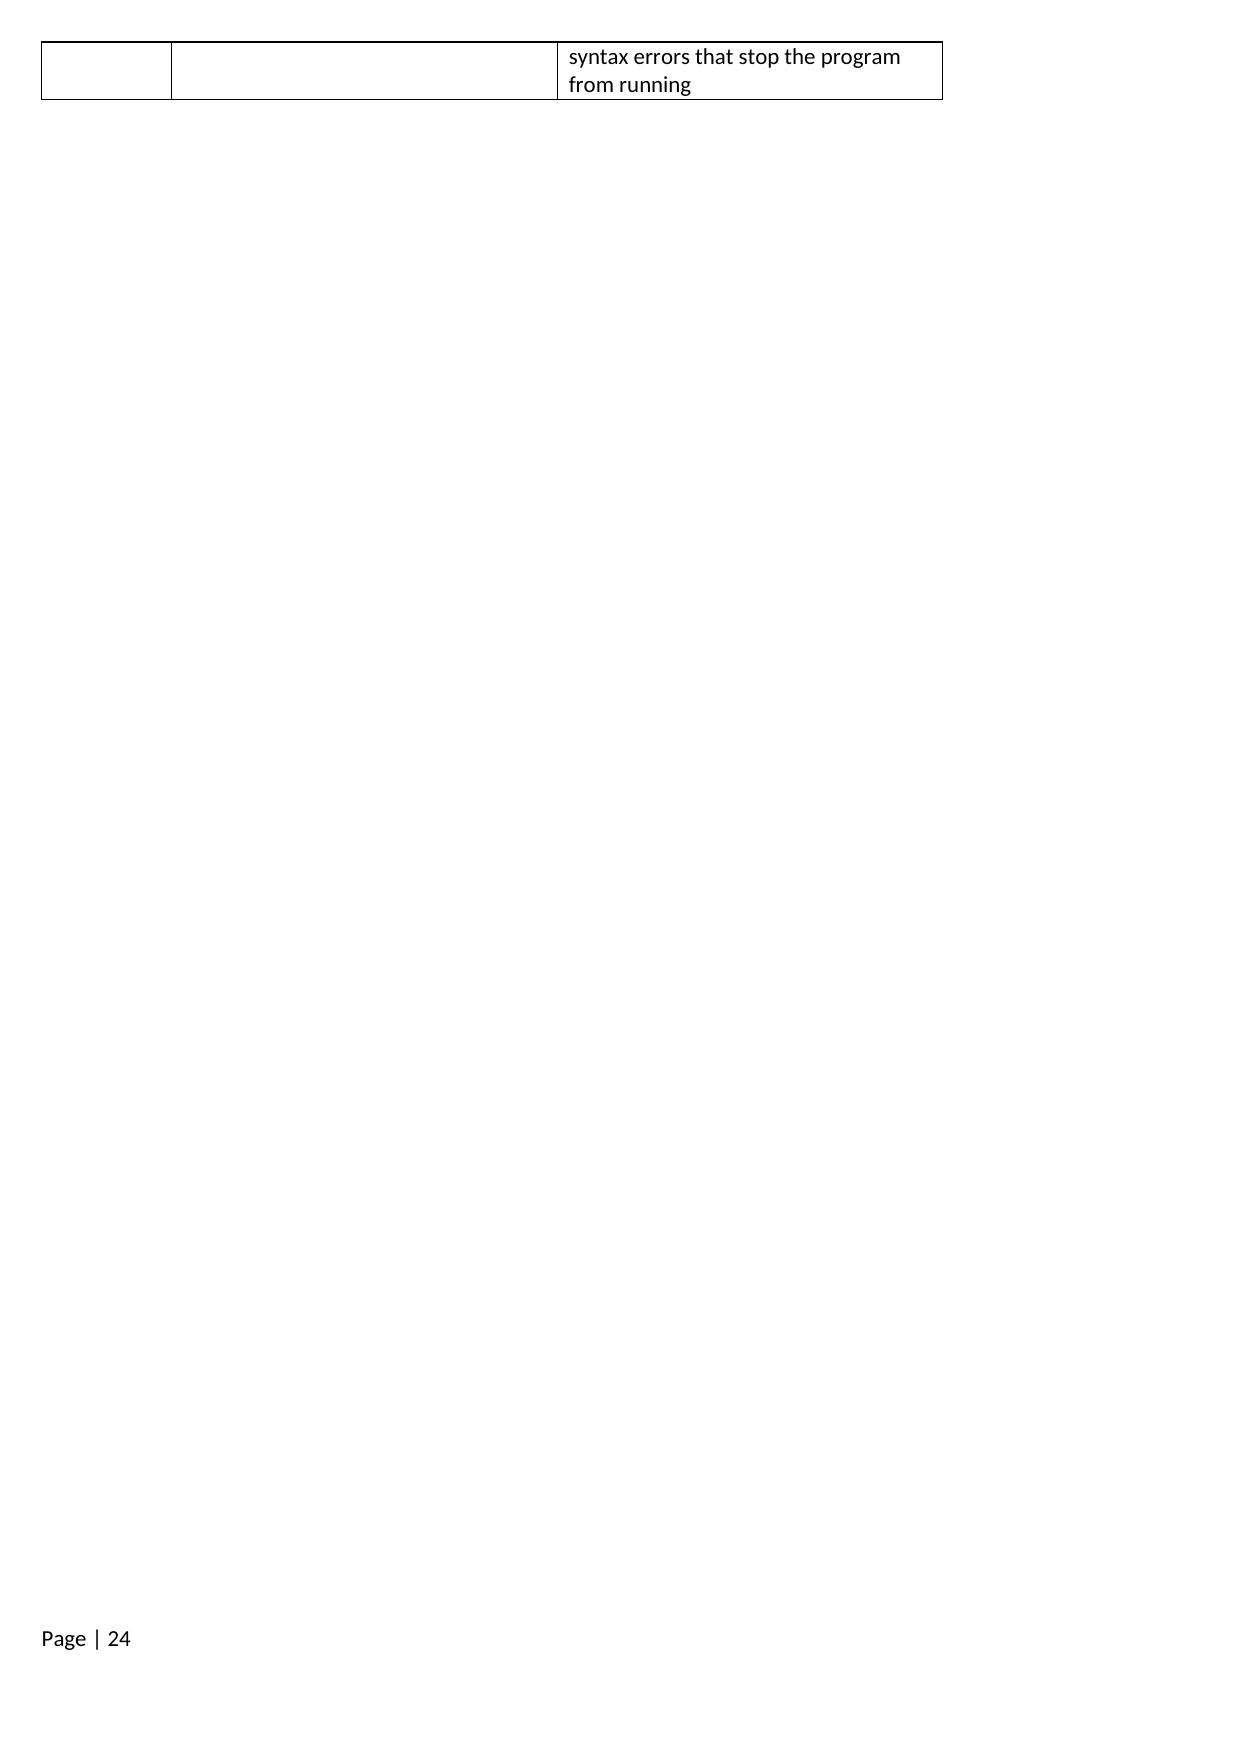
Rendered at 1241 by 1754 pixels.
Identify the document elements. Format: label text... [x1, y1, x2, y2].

table_cell 29 [42, 43, 171, 98]
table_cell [172, 43, 557, 98]
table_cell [558, 43, 942, 98]
